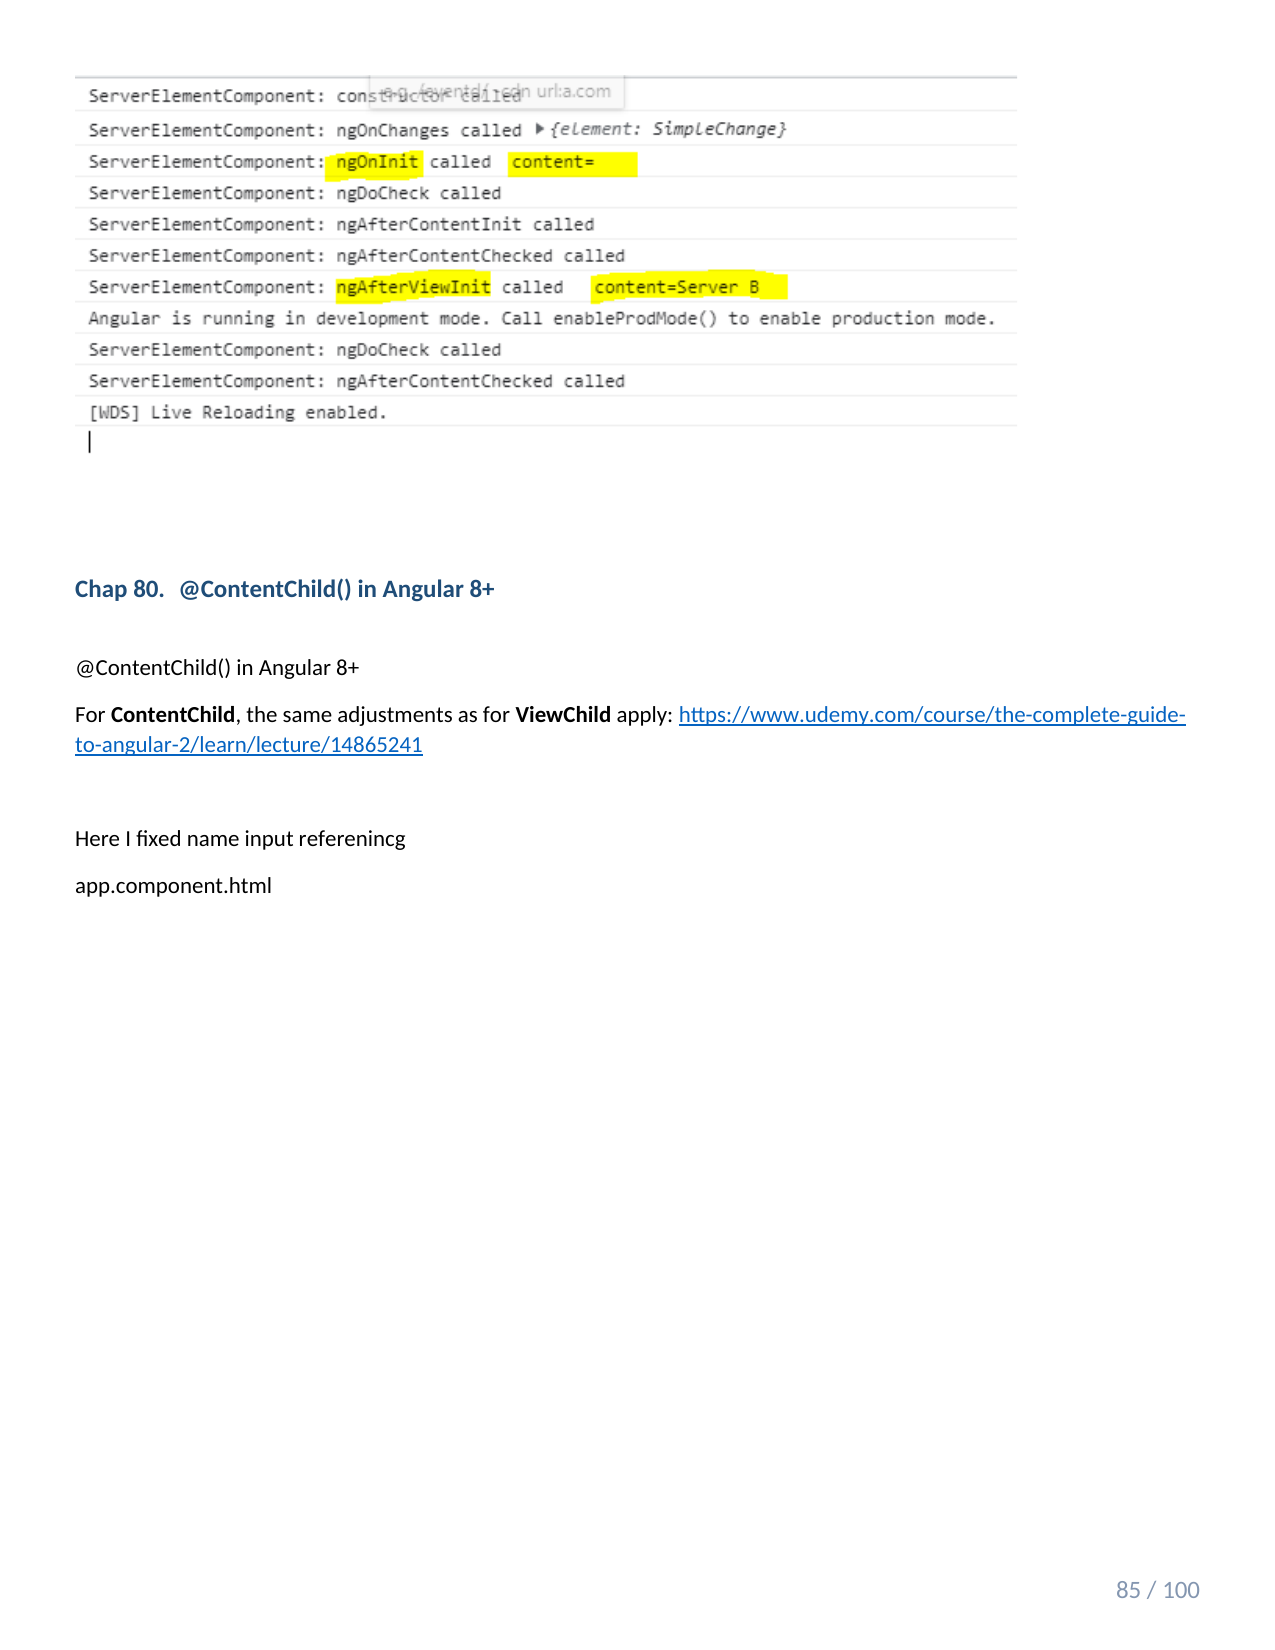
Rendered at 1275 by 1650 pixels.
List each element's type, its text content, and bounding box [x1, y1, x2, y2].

text For ContentChild, the same adjustments as for ViewChild apply: https://www.udemy.com/course/the-complete-guide-to-angular-2/learn/lecture/14865241 [75, 700, 1200, 758]
subtitle @ContentChild() in Angular 8+ [75, 573, 1200, 604]
text @ContentChild() in Angular 8+ [75, 653, 1200, 681]
text app.component.html [75, 871, 1200, 899]
picture [75, 75, 1018, 461]
text Here I fixed name input referenincg [75, 824, 1200, 852]
